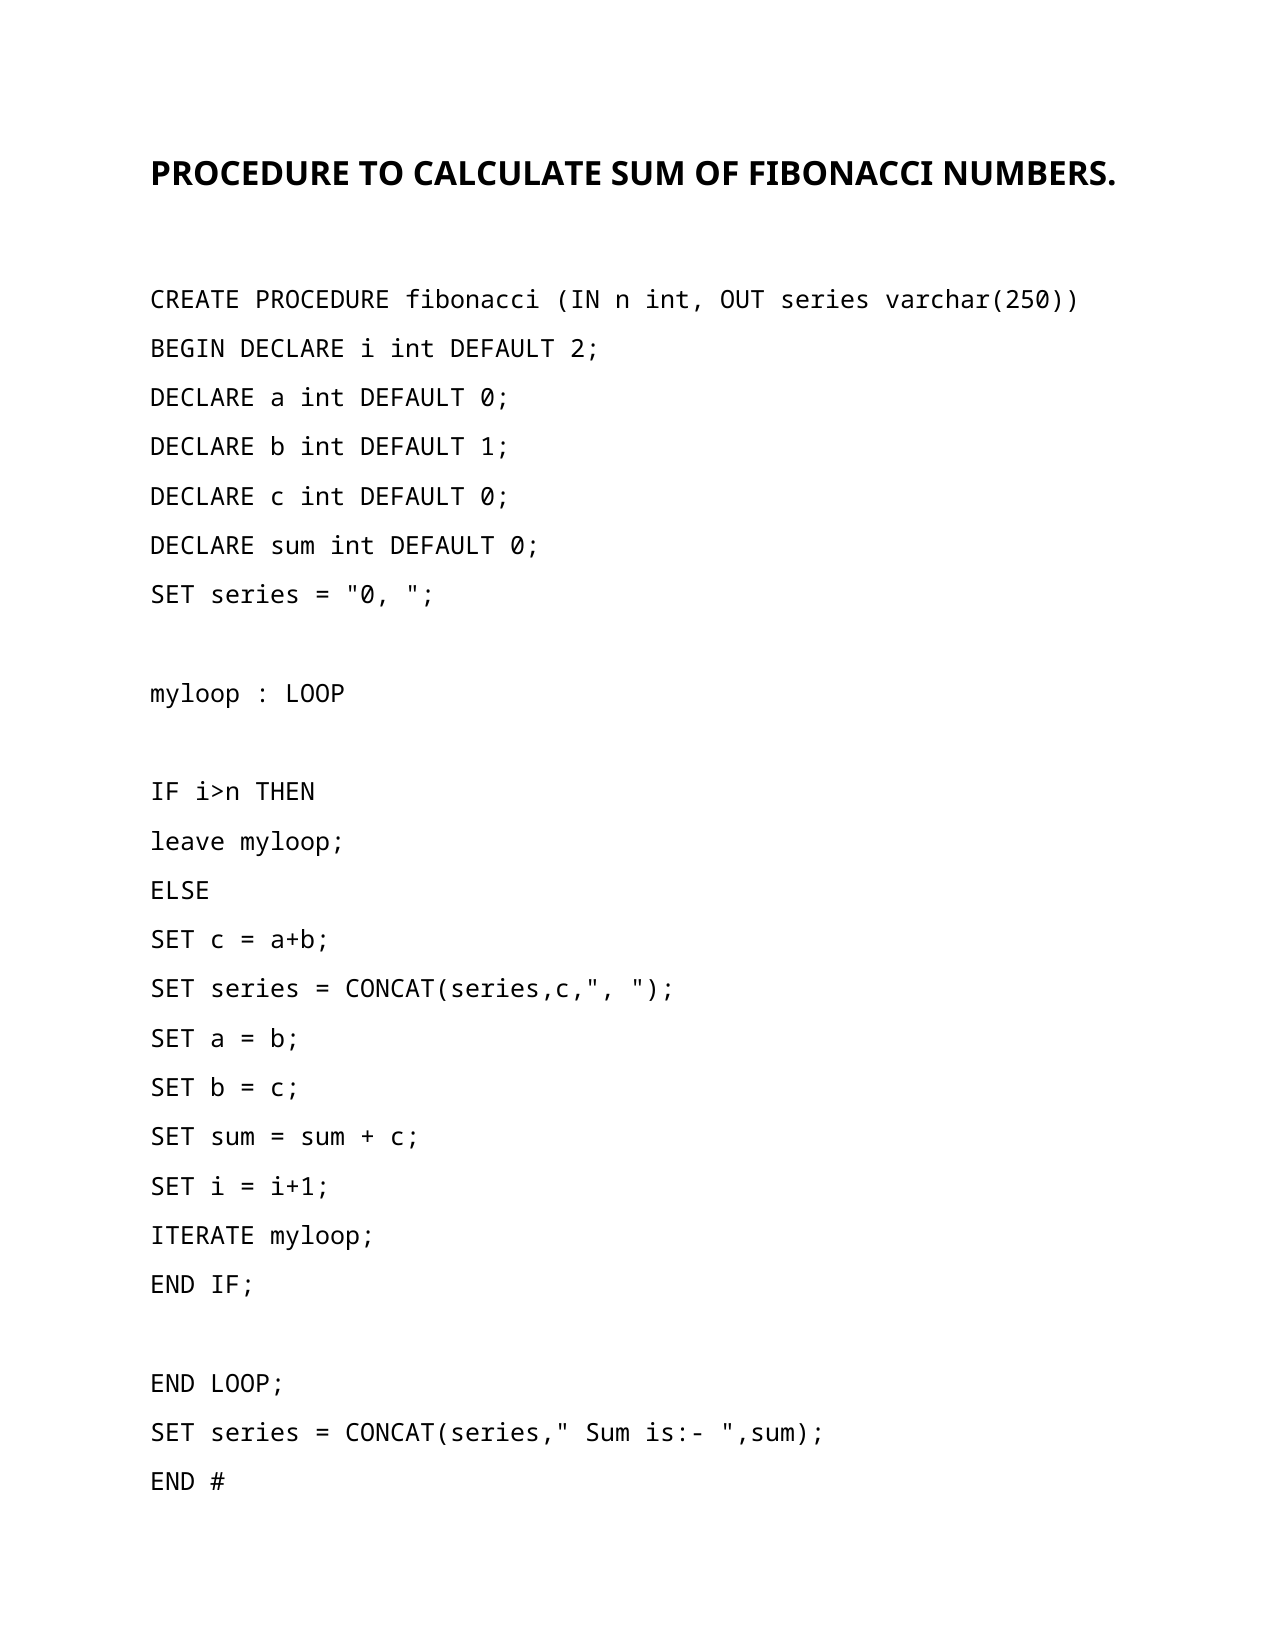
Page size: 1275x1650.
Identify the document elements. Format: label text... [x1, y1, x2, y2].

text CREATE PROCEDURE fibonacci (IN n int, OUT series varchar(250)) [150, 281, 1125, 315]
text SET series = "0, "; [150, 577, 1125, 611]
text BEGIN DECLARE i int DEFAULT 2; [150, 331, 1125, 364]
text DECLARE c int DEFAULT 0; [150, 478, 1125, 512]
text SET i = i+1; [150, 1168, 1125, 1202]
text leave myloop; [150, 823, 1125, 857]
text SET series = CONCAT(series,c,", "); [150, 971, 1125, 1005]
text DECLARE b int DEFAULT 1; [150, 429, 1125, 463]
text SET sum = sum + c; [150, 1119, 1125, 1153]
text END LOOP; [150, 1365, 1125, 1399]
text ITERATE myloop; [150, 1217, 1125, 1251]
text DECLARE sum int DEFAULT 0; [150, 528, 1125, 562]
text END # [150, 1464, 1125, 1498]
text SET c = a+b; [150, 922, 1125, 956]
text DECLARE a int DEFAULT 0; [150, 380, 1125, 414]
text myloop : LOOP [150, 675, 1125, 709]
text IF i>n THEN [150, 774, 1125, 808]
text END IF; [150, 1267, 1125, 1301]
text PROCEDURE TO CALCULATE SUM OF FIBONACCI NUMBERS. [150, 150, 1125, 195]
text ELSE [150, 872, 1125, 907]
text SET b = c; [150, 1069, 1125, 1104]
text SET series = CONCAT(series," Sum is:- ",sum); [150, 1414, 1125, 1448]
text SET a = b; [150, 1020, 1125, 1054]
